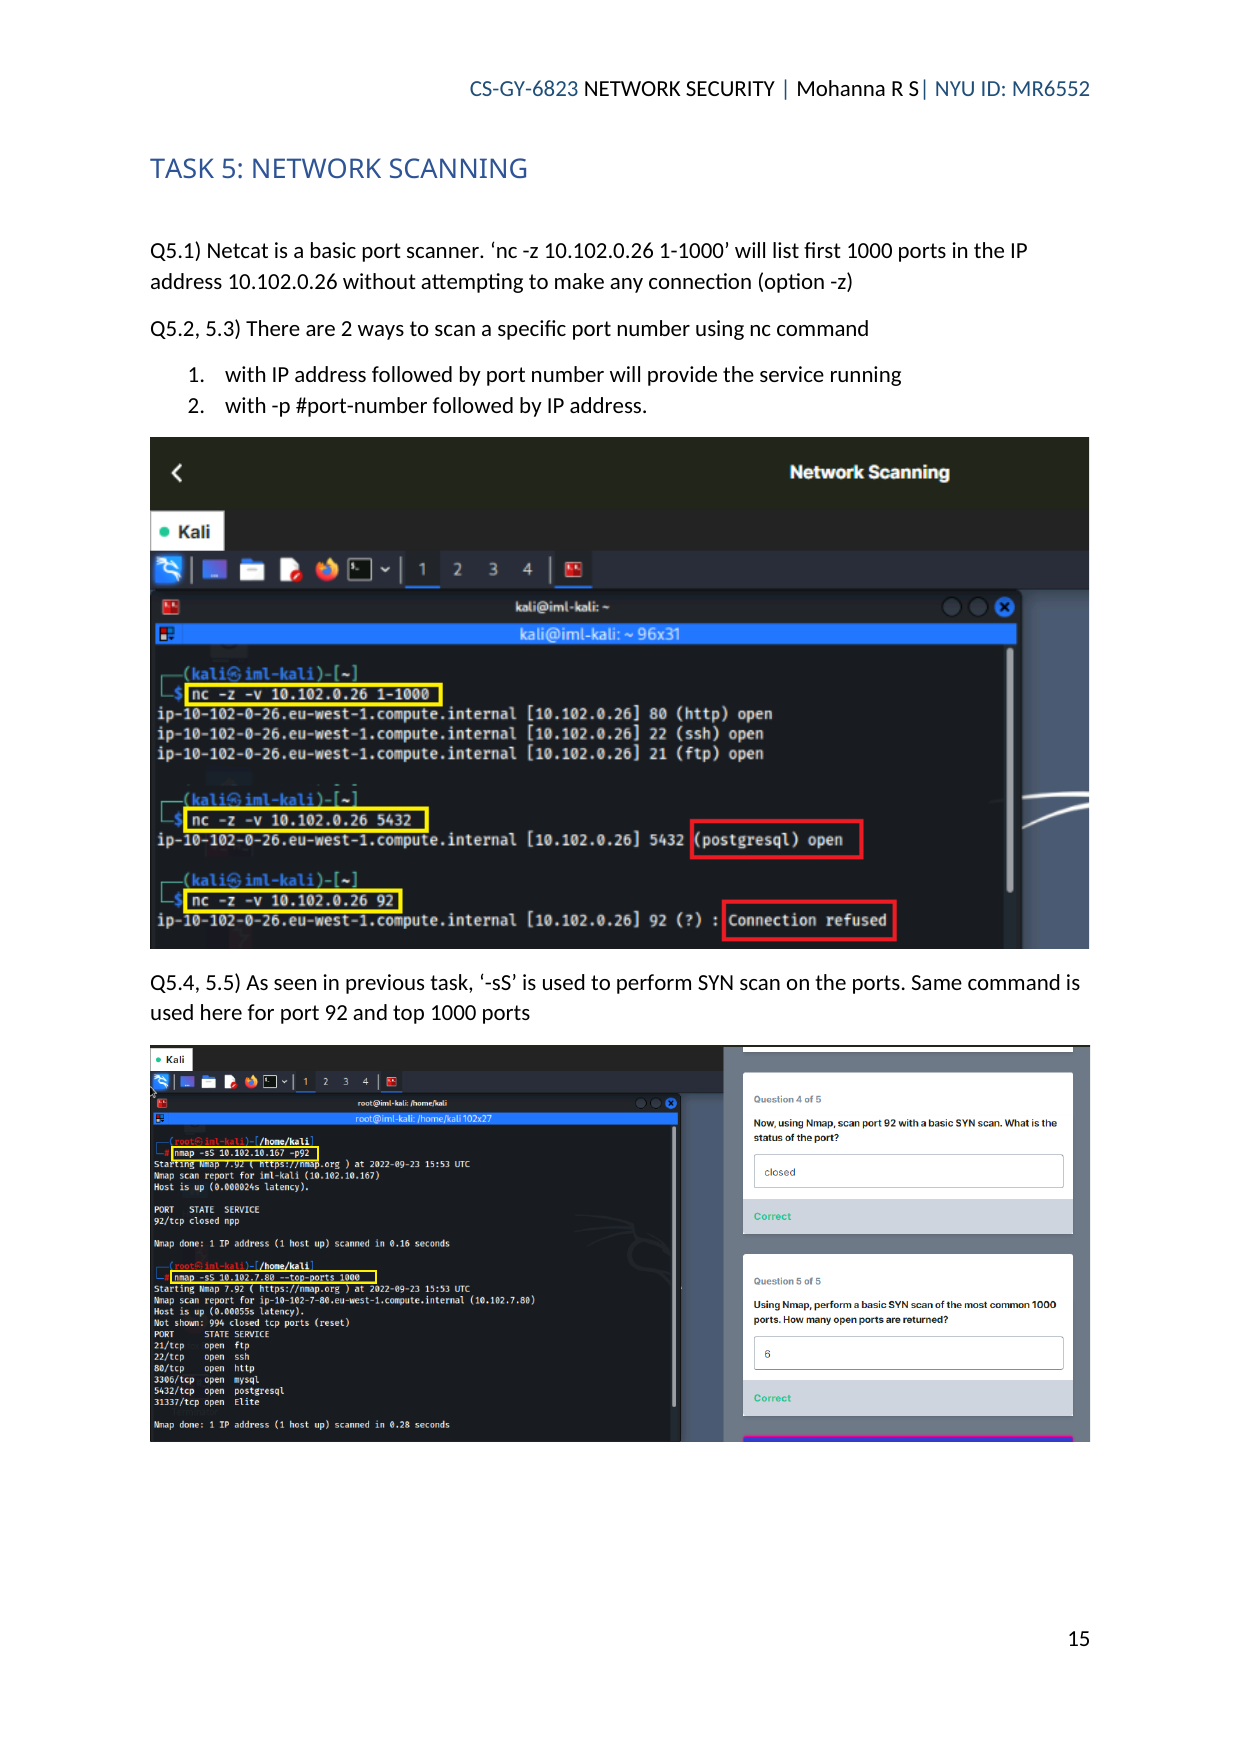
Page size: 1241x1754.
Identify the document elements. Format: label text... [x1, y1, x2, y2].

text Q5.2, 5.3) There are 2 ways to scan a specific port number using nc command [150, 314, 1090, 342]
subtitle TASK 5: NETWORK SCANNING [150, 150, 1090, 187]
list with -p #port-number followed by IP address. [187, 391, 1090, 419]
text Q5.4, 5.5) As seen in previous task, ‘-sS’ is used to perform SYN scan on the ports. Same command is used here for port 92 and top 1000 ports [150, 968, 1090, 1026]
text Q5.1) Netcat is a basic port scanner. ‘nc -z 10.102.0.26 1-1000’ will list first 1000 ports in the IP address 10.102.0.26 without attempting to make any connection (option -z) [150, 237, 1090, 295]
picture [150, 437, 1090, 949]
picture [150, 1045, 1091, 1442]
list with IP address followed by port number will provide the service running [187, 361, 1090, 389]
